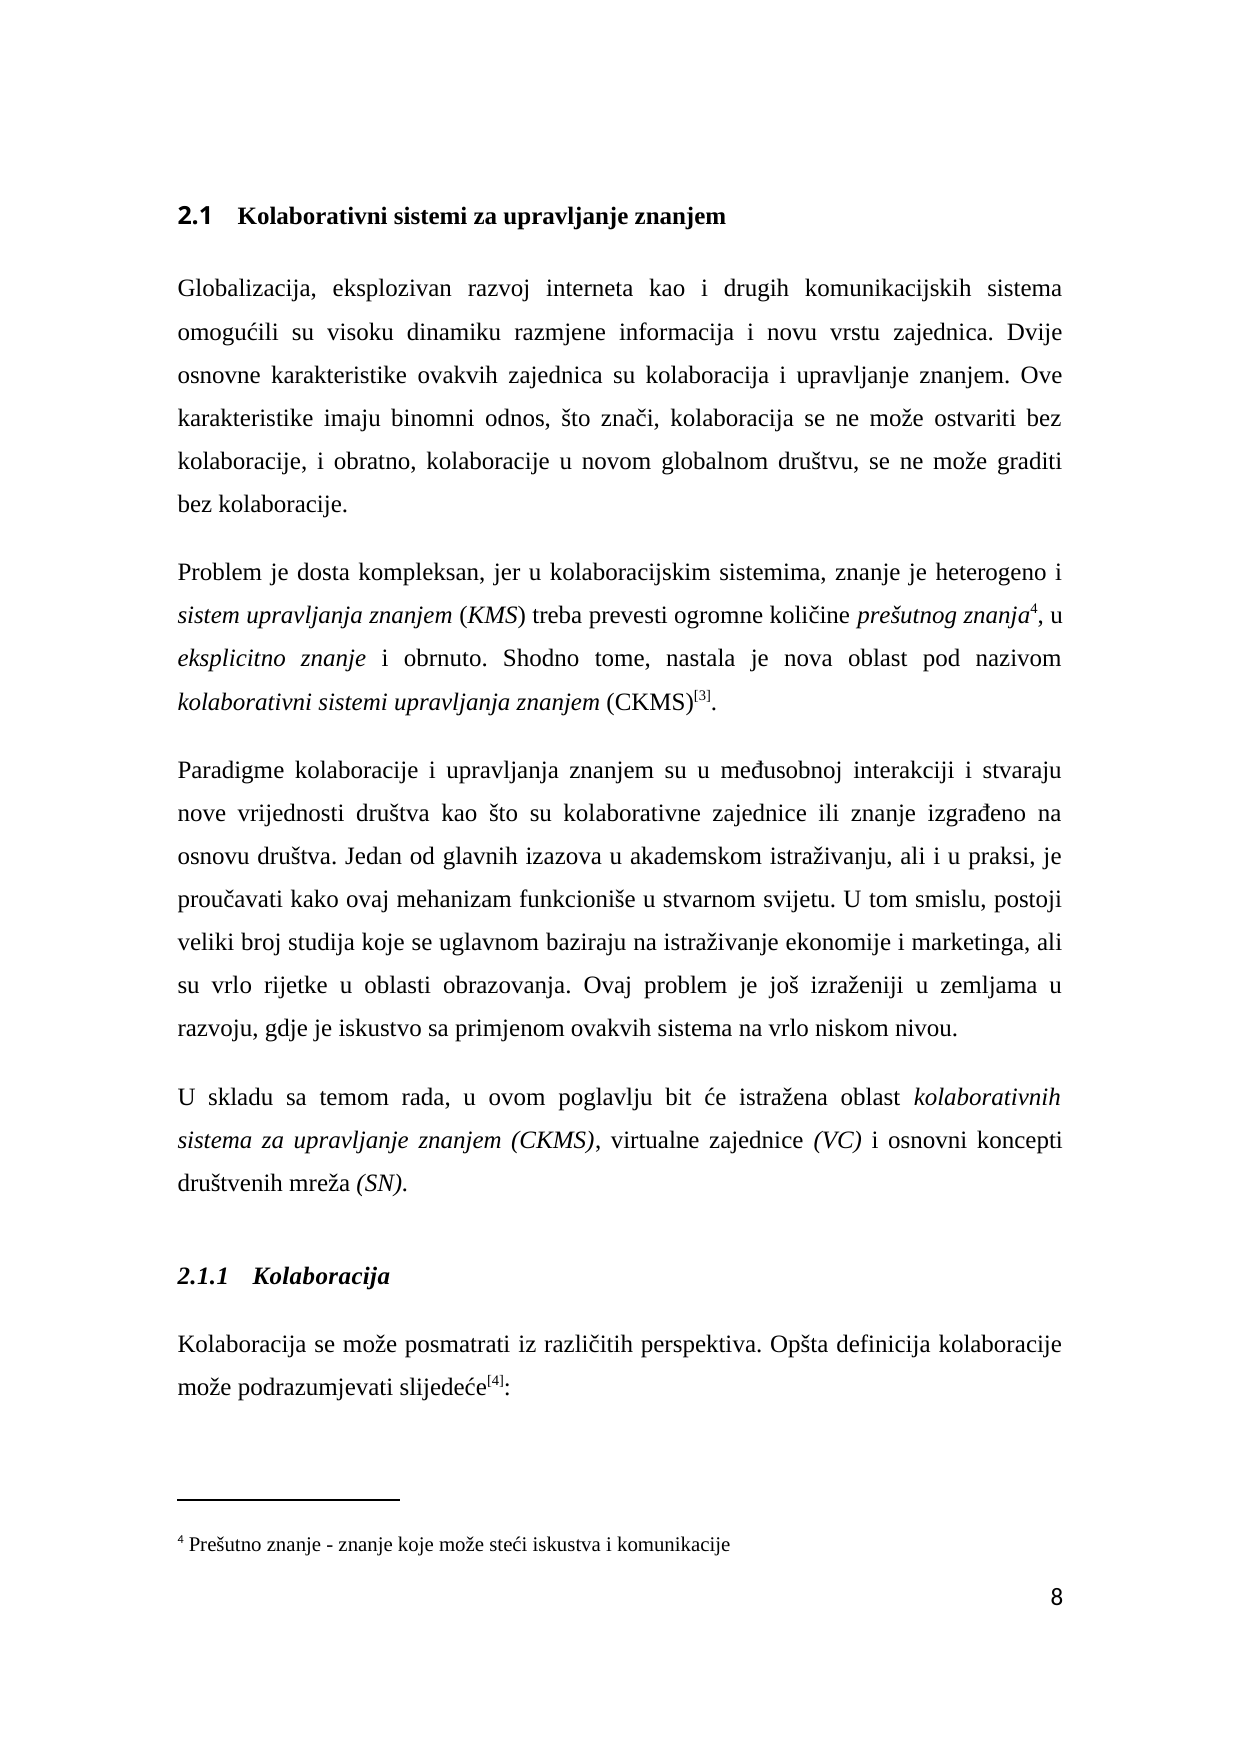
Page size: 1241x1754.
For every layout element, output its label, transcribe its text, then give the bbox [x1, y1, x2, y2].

text Kolaboracija se može posmatrati iz različitih perspektiva. Opšta definicija kolaboracije može podrazumjevati slijedeće[4]: [177, 1329, 1063, 1401]
subtitle Kolaborativni sistemi za upravljanje znanjem [177, 197, 1063, 231]
text Problem je dosta kompleksan, jer u kolaboracijskim sistemima, znanje je heterogeno i sistem upravljanja znanjem (KMS) treba prevesti ogromne količine prešutnog znanja, u eksplicitno znanje i obrnuto. Shodno tome, nastala je nova oblast pod nazivom kolaborativni sistemi upravljanja znanjem (CKMS)[3]. [177, 557, 1063, 715]
subtitle Kolaboracija [177, 1261, 1063, 1290]
text U skladu sa temom rada, u ovom poglavlju bit će istražena oblast kolaborativnih sistema za upravljanje znanjem (CKMS), virtualne zajednice (VC) i osnovni koncepti društvenih mreža (SN). [177, 1082, 1063, 1197]
text Globalizacija, eksplozivan razvoj interneta kao i drugih komunikacijskih sistema omogućili su visoku dinamiku razmjene informacija i novu vrstu zajednica. Dvije osnovne karakteristike ovakvih zajednica su kolaboracija i upravljanje znanjem. Ove karakteristike imaju binomni odnos, što znači, kolaboracija se ne može ostvariti bez kolaboracije, i obratno, kolaboracije u novom globalnom društvu, se ne može graditi bez kolaboracije. [177, 273, 1063, 518]
text Paradigme kolaboracije i upravljanja znanjem su u međusobnoj interakciji i stvaraju nove vrijednosti društva kao što su kolaborativne zajednice ili znanje izgrađeno na osnovu društva. Jedan od glavnih izazova u akademskom istraživanju, ali i u praksi, je proučavati kako ovaj mehanizam funkcioniše u stvarnom svijetu. U tom smislu, postoji veliki broj studija koje se uglavnom baziraju na istraživanje ekonomije i marketinga, ali su vrlo rijetke u oblasti obrazovanja. Ovaj problem je još izraženiji u zemljama u razvoju, gdje je iskustvo sa primjenom ovakvih sistema na vrlo niskom nivou. [177, 755, 1063, 1042]
